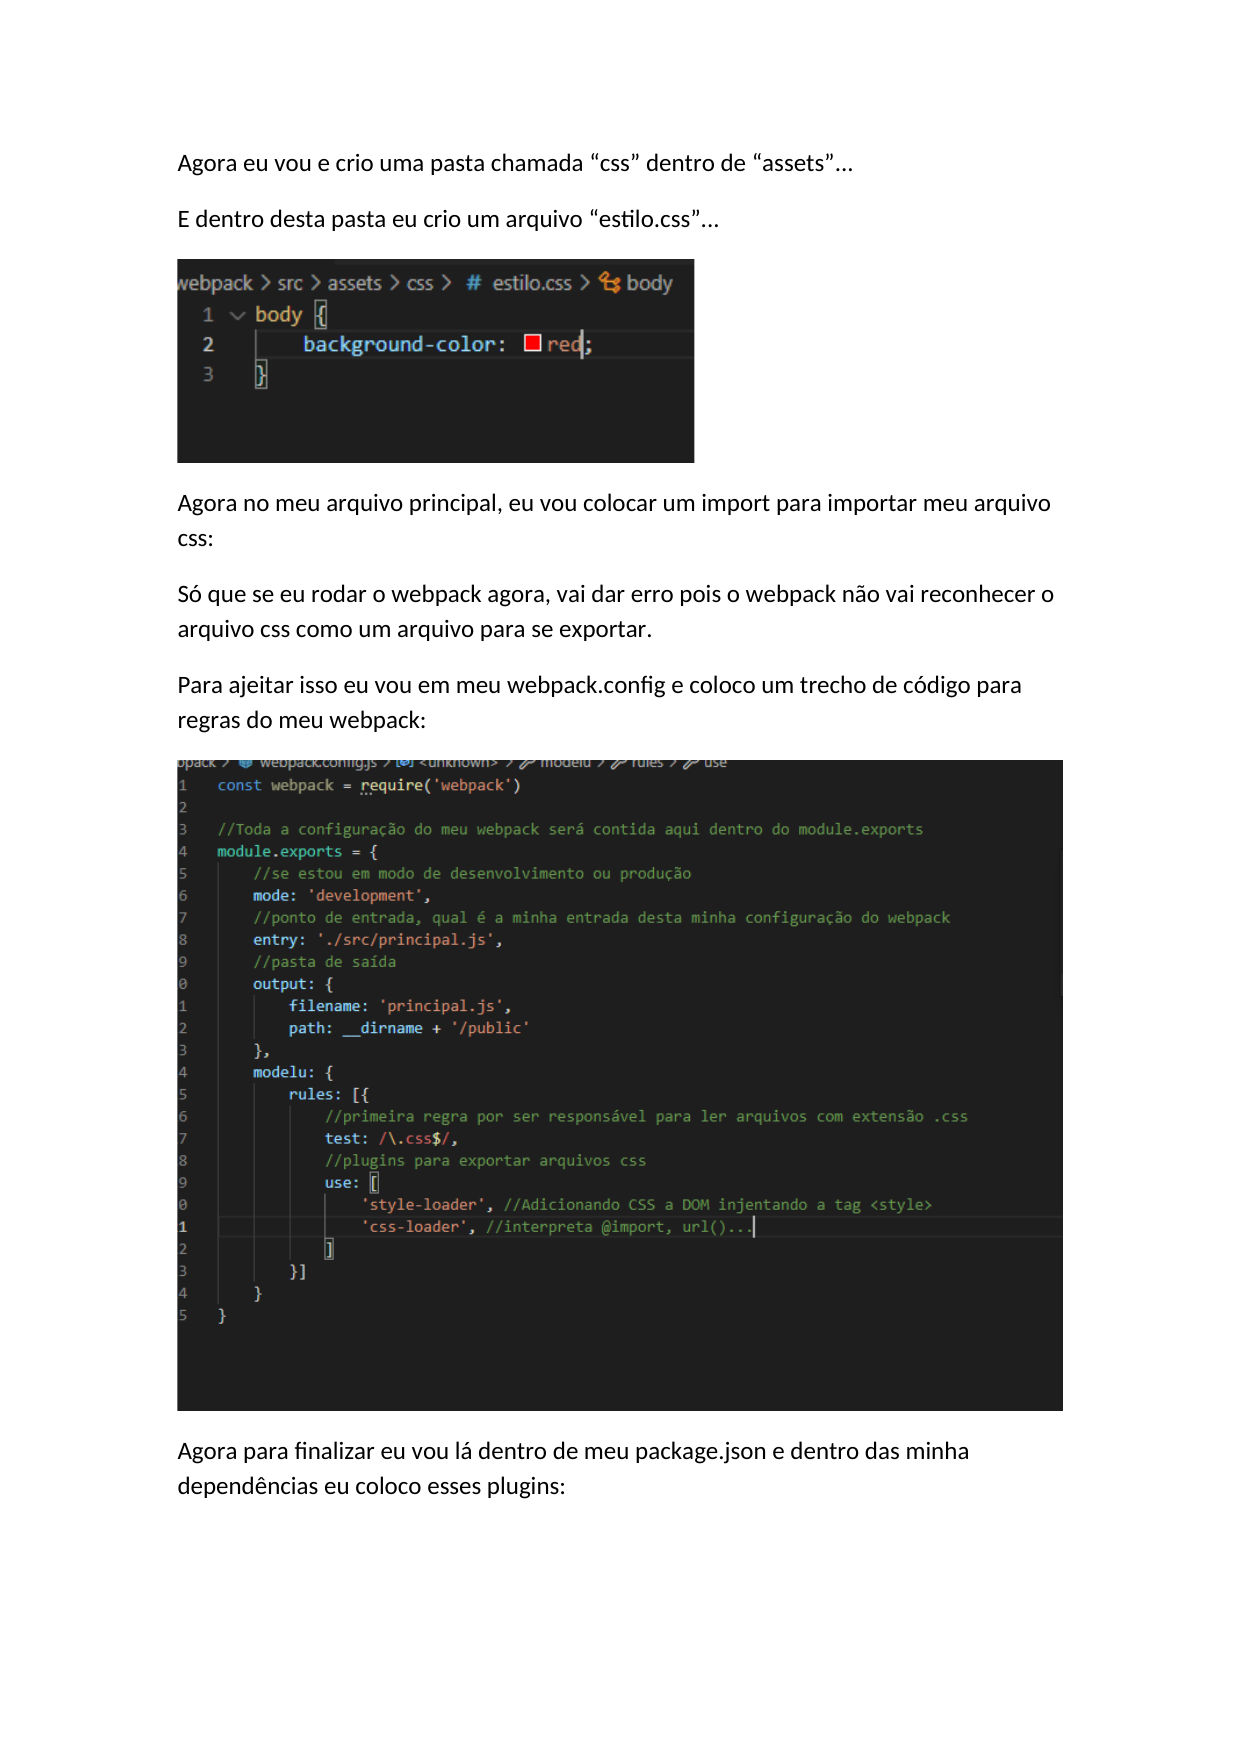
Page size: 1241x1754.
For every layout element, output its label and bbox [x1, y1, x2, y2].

picture [177, 259, 695, 463]
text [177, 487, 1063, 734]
picture [177, 760, 1063, 1411]
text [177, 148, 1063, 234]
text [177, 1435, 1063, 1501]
